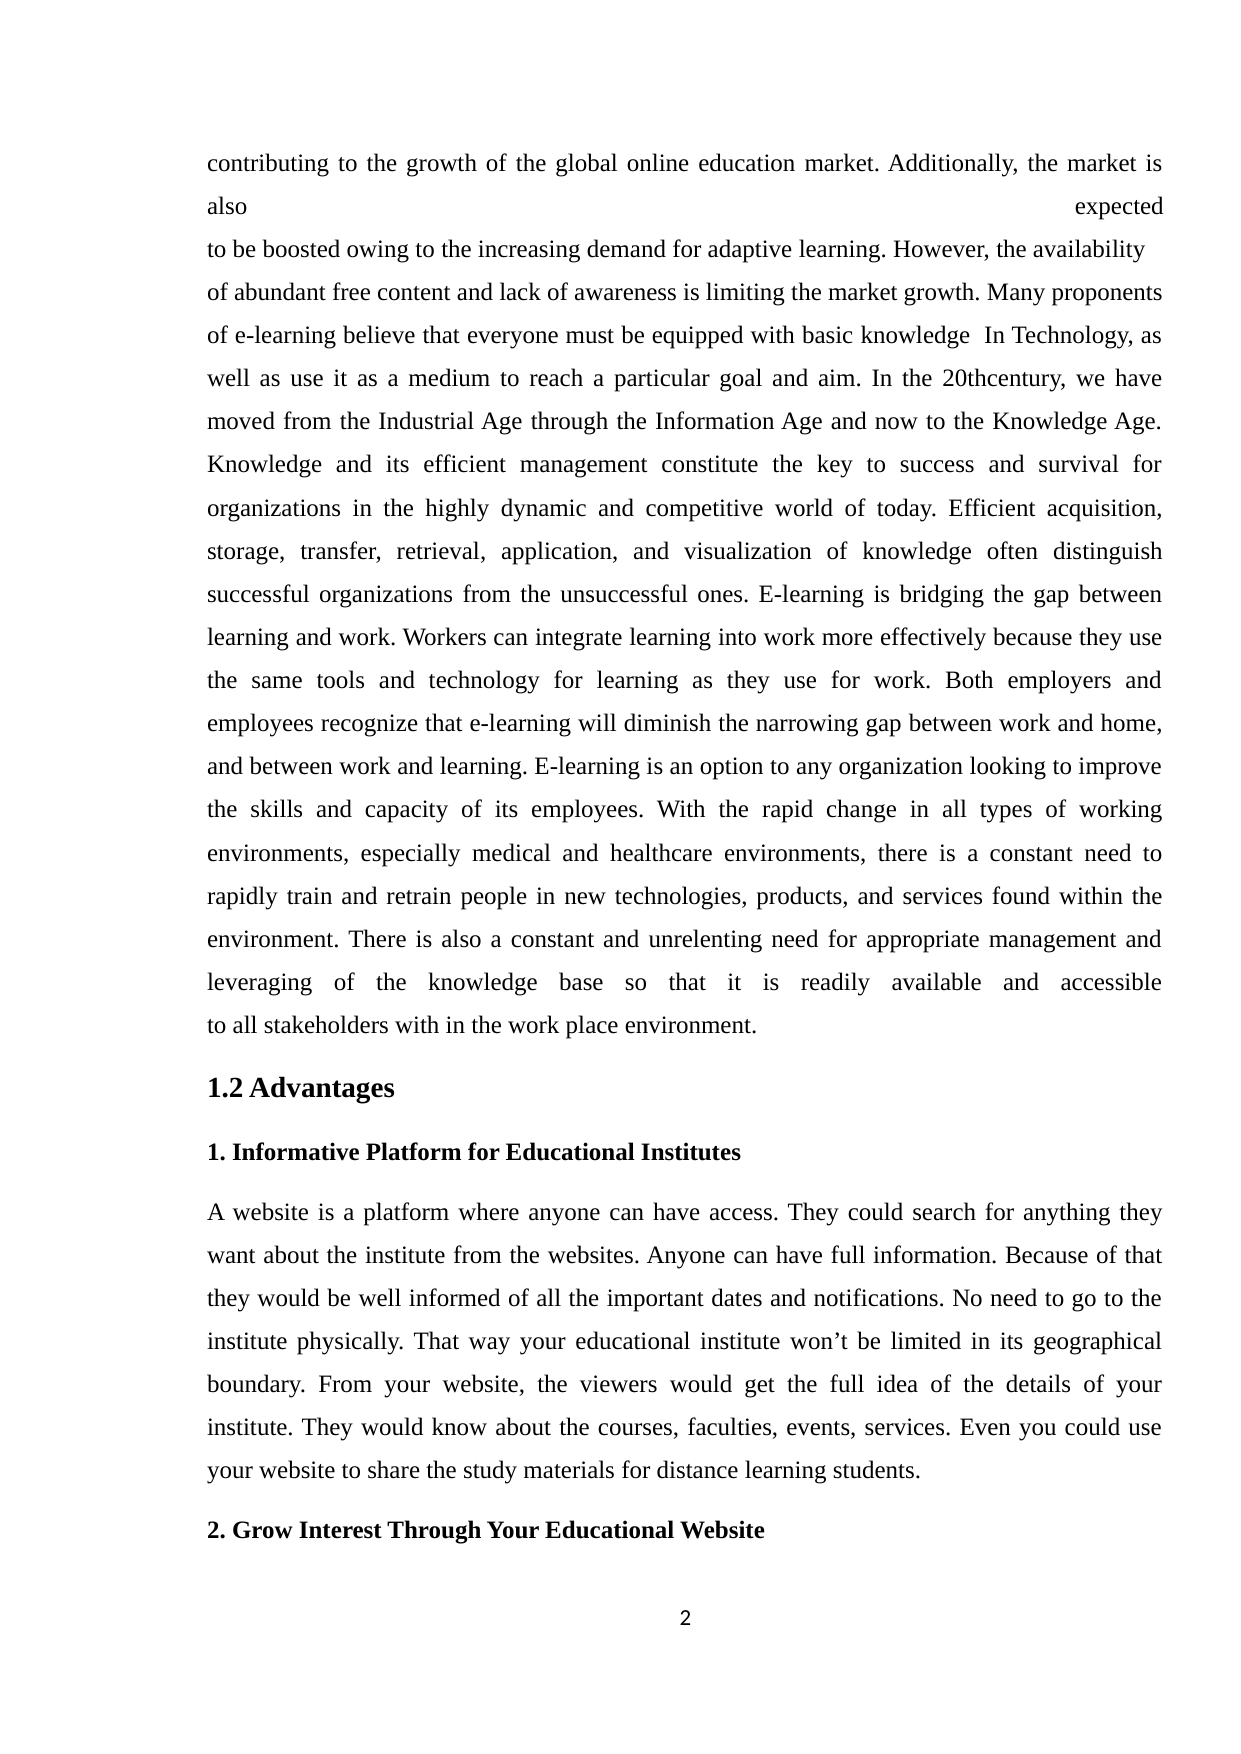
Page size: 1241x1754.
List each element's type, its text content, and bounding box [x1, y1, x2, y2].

text A website is a platform where anyone can have access. They could search for anything they want about the institute from the websites. Anyone can have full information. Because of that they would be well informed of all the important dates and notifications. No need to go to the institute physically. That way your educational institute won’t be limited in its geographical boundary. From your website, the viewers would get the full idea of the details of your institute. They would know about the courses, faculties, events, services. Even you could use your website to share the study materials for distance learning students. [207, 1197, 1163, 1484]
text 2. Grow Interest Through Your Educational Website [207, 1515, 1163, 1544]
text 1.2 Advantages [207, 1070, 1163, 1103]
text 1. Informative Platform for Educational Institutes [207, 1137, 1163, 1166]
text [207, 148, 1163, 1039]
